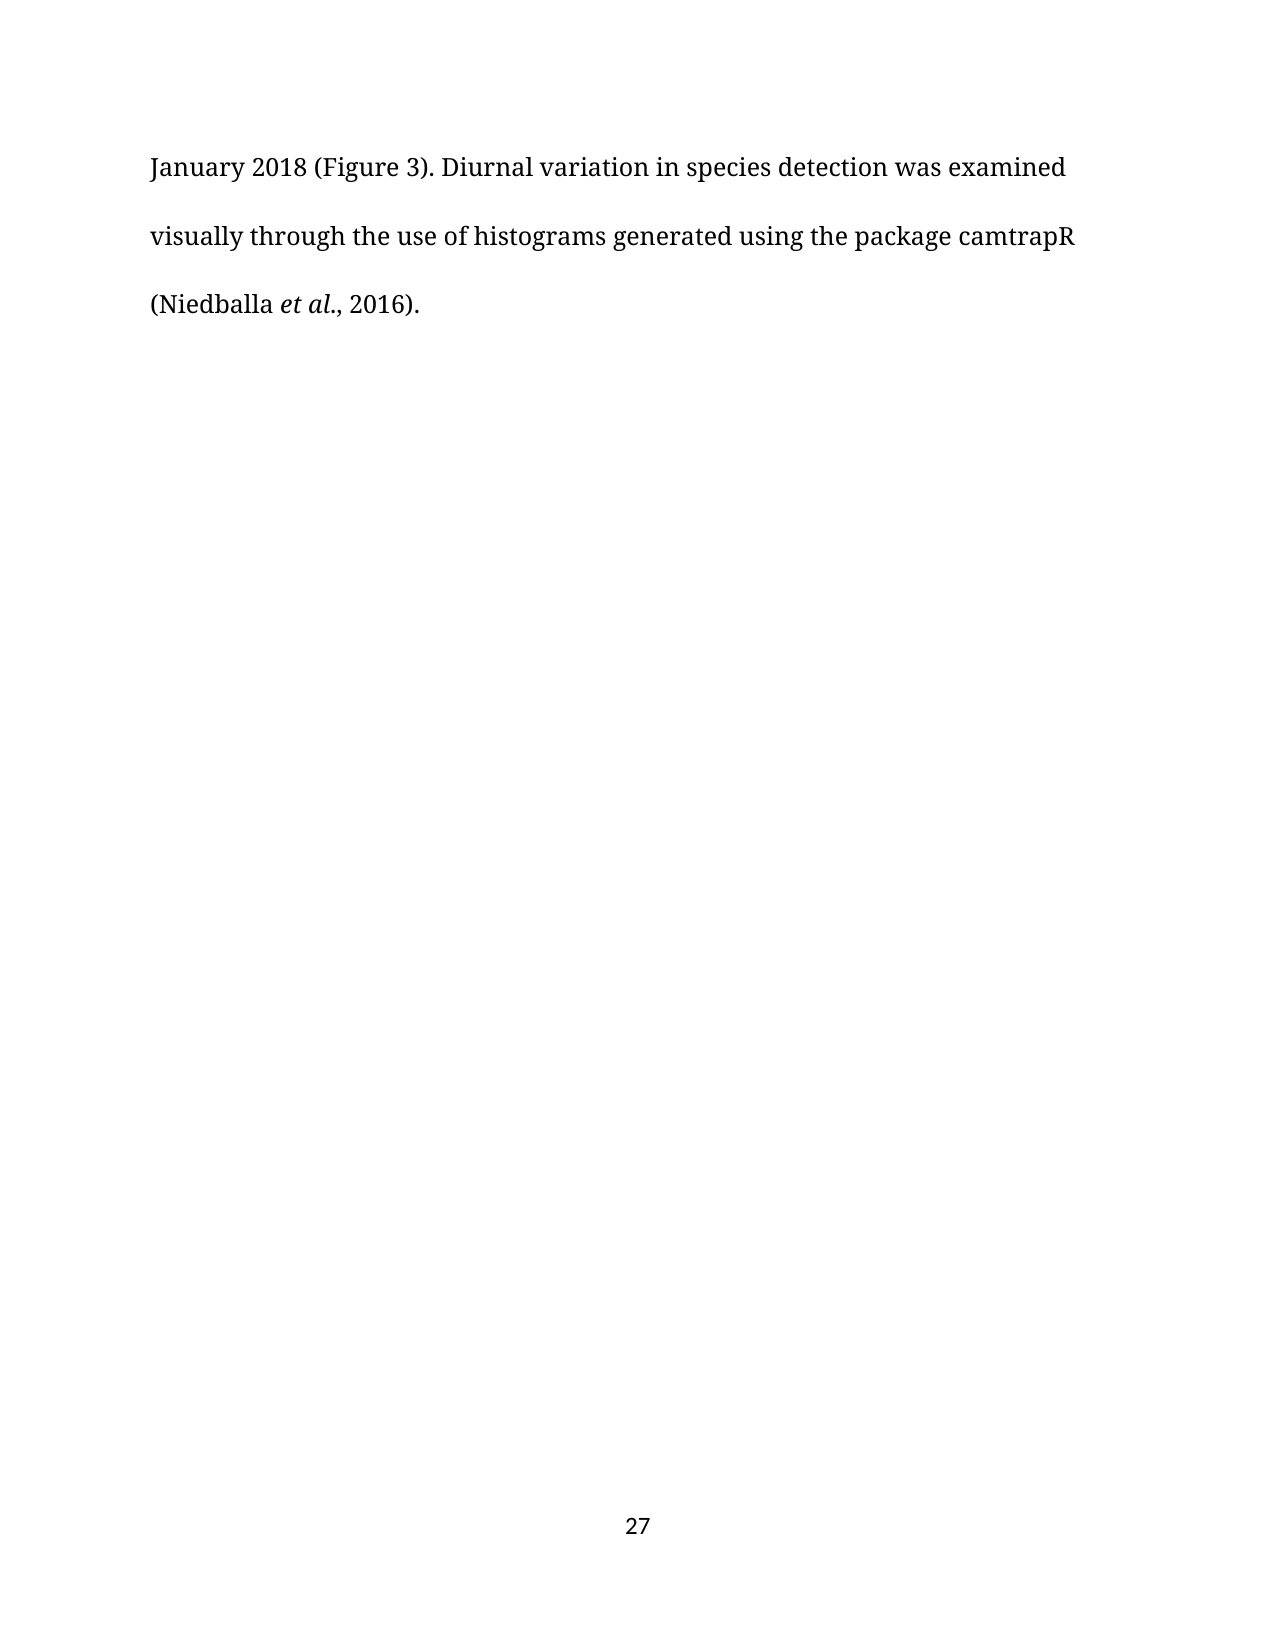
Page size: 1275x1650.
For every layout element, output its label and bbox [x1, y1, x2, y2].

text [150, 150, 1125, 320]
